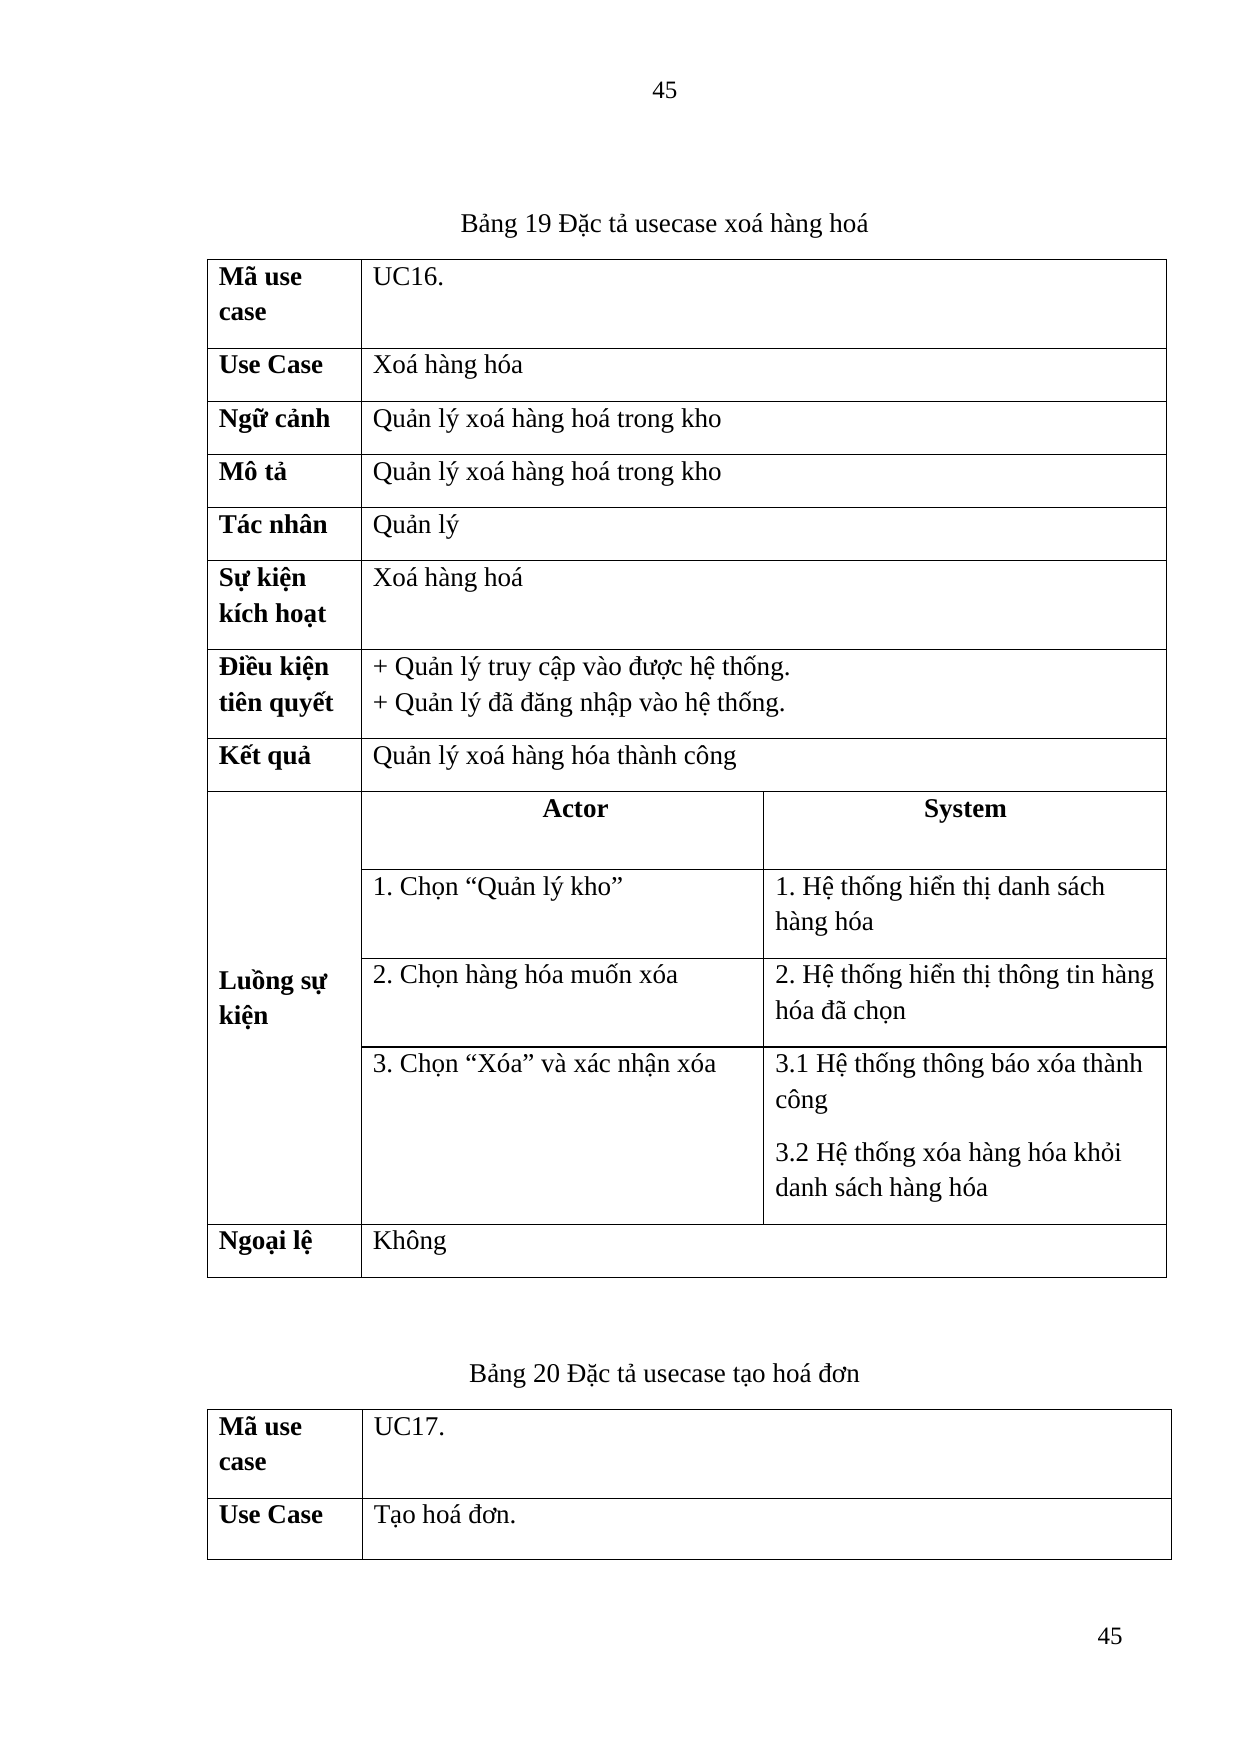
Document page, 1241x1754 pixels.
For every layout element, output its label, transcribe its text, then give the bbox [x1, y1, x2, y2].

table_cell Ngoại lệ [208, 1225, 361, 1277]
table_header UC17. [363, 1410, 1171, 1497]
table_cell 3. Chọn “Xóa” và xác nhận xóa [362, 1048, 763, 1223]
table_cell Xoá hàng hoá [362, 561, 1166, 649]
table_cell Sự kiện kích hoạt [208, 561, 361, 649]
table_header UC16. [362, 260, 1166, 348]
table_cell Use Case [208, 349, 361, 401]
table_cell Tạo hoá đơn. [363, 1499, 1171, 1559]
table_cell Tác nhân [208, 508, 361, 560]
table_cell Không [362, 1225, 1166, 1277]
table_cell Quản lý xoá hàng hoá trong kho [362, 402, 1166, 454]
table_cell Mô tả [208, 455, 361, 507]
table_cell Kết quả [208, 739, 361, 791]
table_cell Điều kiện tiên quyết [208, 650, 361, 738]
table_cell Quản lý [362, 508, 1166, 560]
table_cell + Quản lý truy cập vào được hệ thống. + Quản lý đã đăng nhập vào hệ thống. [362, 650, 1166, 738]
table_cell 1. Chọn “Quản lý kho” [362, 870, 763, 958]
table_cell System [764, 792, 1166, 869]
table_cell 2. Hệ thống hiển thị thông tin hàng hóa đã chọn [764, 959, 1166, 1046]
table_cell Use Case [208, 1499, 362, 1559]
table_cell Xoá hàng hóa [362, 349, 1166, 401]
table_cell Actor [362, 792, 763, 869]
table_cell Luồng sự kiện [208, 792, 361, 1223]
table_header Mã use case [208, 260, 361, 348]
text Bảng 20 Đặc tả usecase tạo hoá đơn [207, 1357, 1122, 1388]
table_header Mã use case [208, 1410, 362, 1497]
table_cell 1. Hệ thống hiển thị danh sách hàng hóa [764, 870, 1166, 958]
table_cell Quản lý xoá hàng hóa thành công [362, 739, 1166, 791]
table_cell 2. Chọn hàng hóa muốn xóa [362, 959, 763, 1046]
table_cell Ngữ cảnh [208, 402, 361, 454]
text Bảng 19 Đặc tả usecase xoá hàng hoá [207, 207, 1122, 238]
table_cell Quản lý xoá hàng hoá trong kho [362, 455, 1166, 507]
table_cell 3.1 Hệ thống thông báo xóa thành công 3.2 Hệ thống xóa hàng hóa khỏi danh sách hàng hóa [764, 1048, 1166, 1223]
